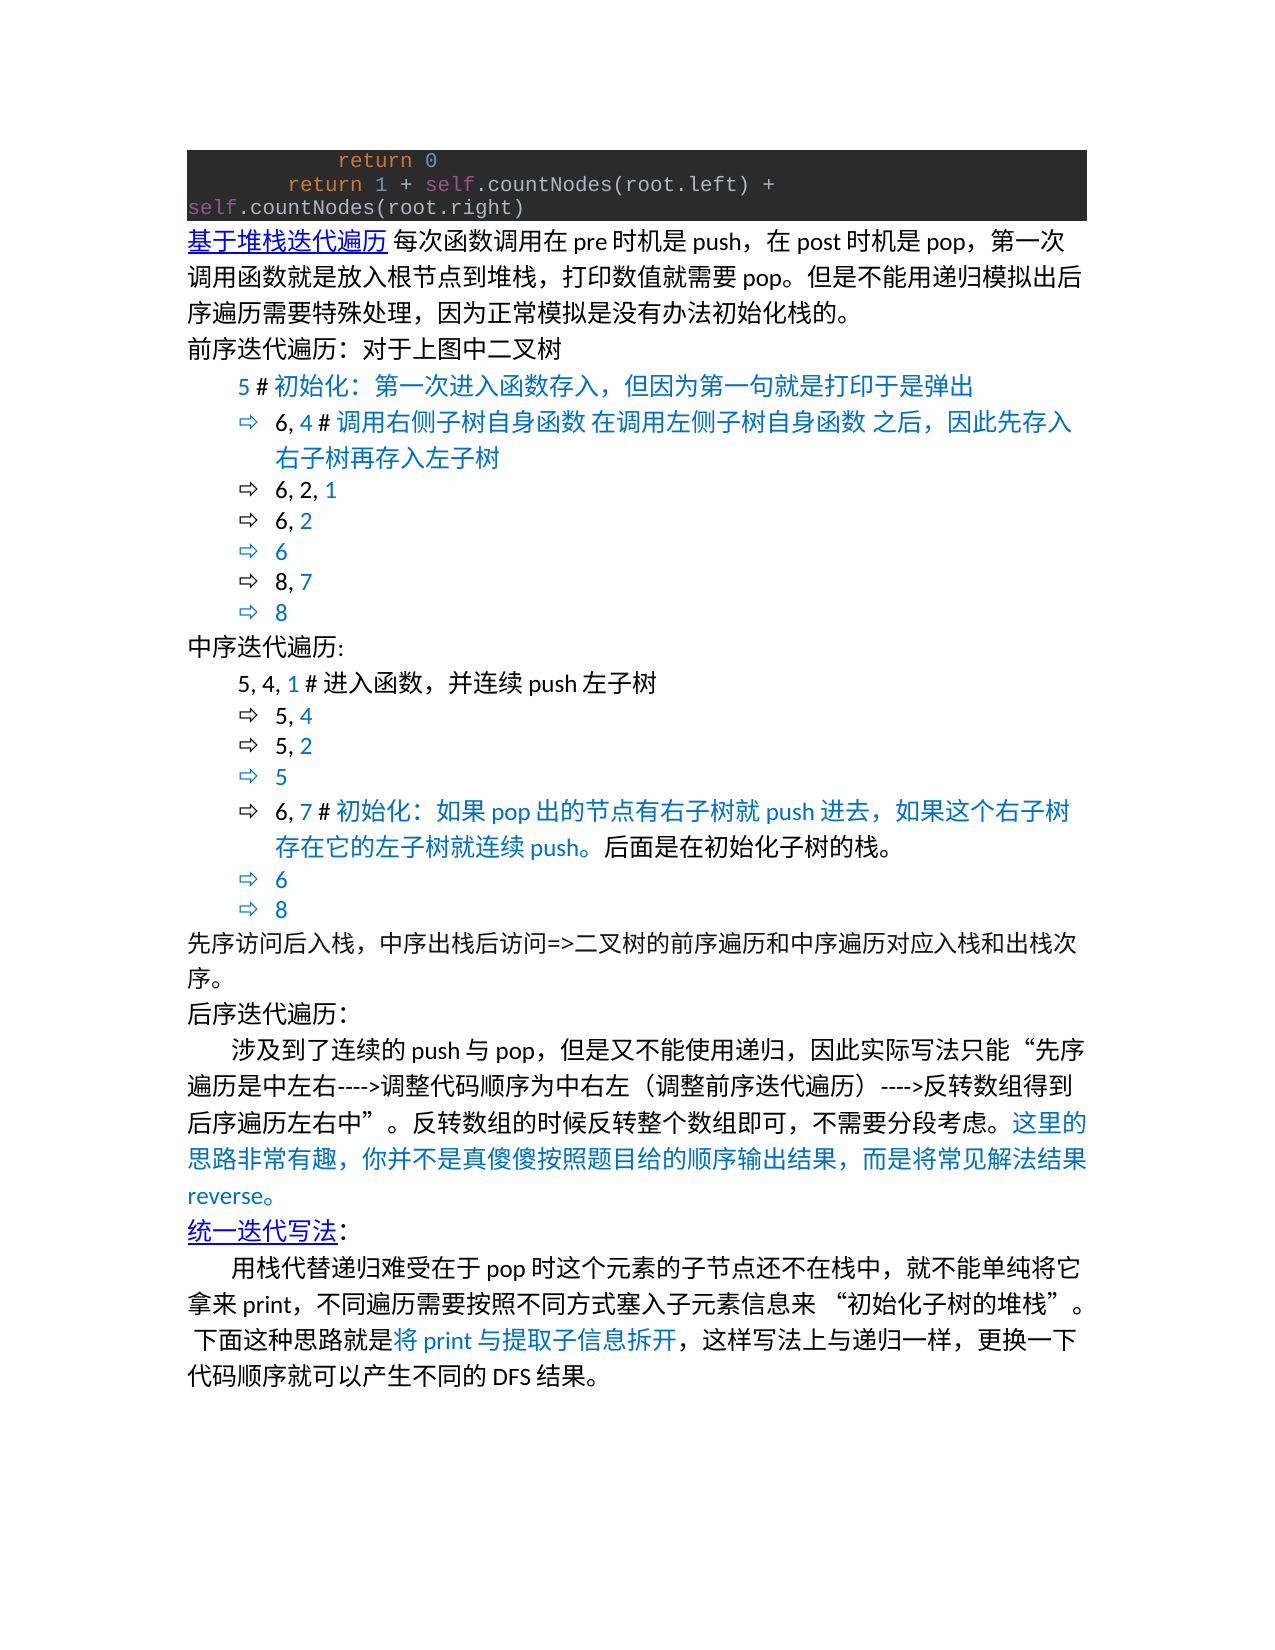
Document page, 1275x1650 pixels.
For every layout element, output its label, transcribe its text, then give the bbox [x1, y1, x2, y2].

text 先序访问后入栈，中序出栈后访问=>二叉树的前序遍历和中序遍历对应入栈和出栈次序。 [187, 925, 1087, 994]
list 6, 2, 1 [237, 475, 1087, 505]
text 基于堆栈迭代遍历 每次函数调用在pre时机是push，在post时机是pop，第一次调用函数就是放入根节点到堆栈，打印数值就需要pop。但是不能用递归模拟出后序遍历需要特殊处理，因为正常模拟是没有办法初始化栈的。 [187, 221, 1087, 330]
text 后序迭代遍历： [187, 994, 1087, 1031]
text 5, 4, 1 # 进入函数，并连续push左子树 [237, 663, 1087, 700]
list 8, 7 [237, 566, 1087, 597]
text 涉及到了连续的push与pop，但是又不能使用递归，因此实际写法只能“先序遍历是中左右---->调整代码顺序为中右左（调整前序迭代遍历）---->反转数组得到后序遍历左右中”。反转数组的时候反转整个数组即可，不需要分段考虑。这里的思路非常有趣，你并不是真傻傻按照题目给的顺序输出结果，而是将常见解法结果reverse。 [187, 1031, 1087, 1212]
list 8 [237, 894, 1087, 925]
list 6, 2 [237, 505, 1087, 536]
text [187, 150, 1087, 221]
list 6, 7 # 初始化：如果pop出的节点有右子树就push进去，如果这个右子树存在它的左子树就连续push。后面是在初始化子树的栈。 [237, 791, 1087, 864]
list 8 [237, 597, 1087, 627]
list 6 [237, 864, 1087, 894]
list 5, 4 [237, 700, 1087, 730]
text 前序迭代遍历：对于上图中二叉树 [187, 330, 1087, 366]
text 中序迭代遍历: [187, 627, 1087, 663]
text 5 # 初始化：第一次进入函数存入，但因为第一句就是打印于是弹出 [237, 366, 1087, 402]
text 统一迭代写法： [187, 1212, 1087, 1248]
list 5 [237, 761, 1087, 791]
list 6, 4 # 调用右侧子树自身函数 在调用左侧子树自身函数 之后，因此先存入右子树再存入左子树 [237, 402, 1087, 475]
list 5, 2 [237, 730, 1087, 761]
text 用栈代替递归难受在于pop时这个元素的子节点还不在栈中，就不能单纯将它拿来print，不同遍历需要按照不同方式塞入子元素信息来 “初始化子树的堆栈”。 下面这种思路就是将print与提取子信息拆开，这样写法上与递归一样，更换一下代码顺序就可以产生不同的DFS结果。 [187, 1248, 1087, 1393]
list 6 [237, 536, 1087, 566]
